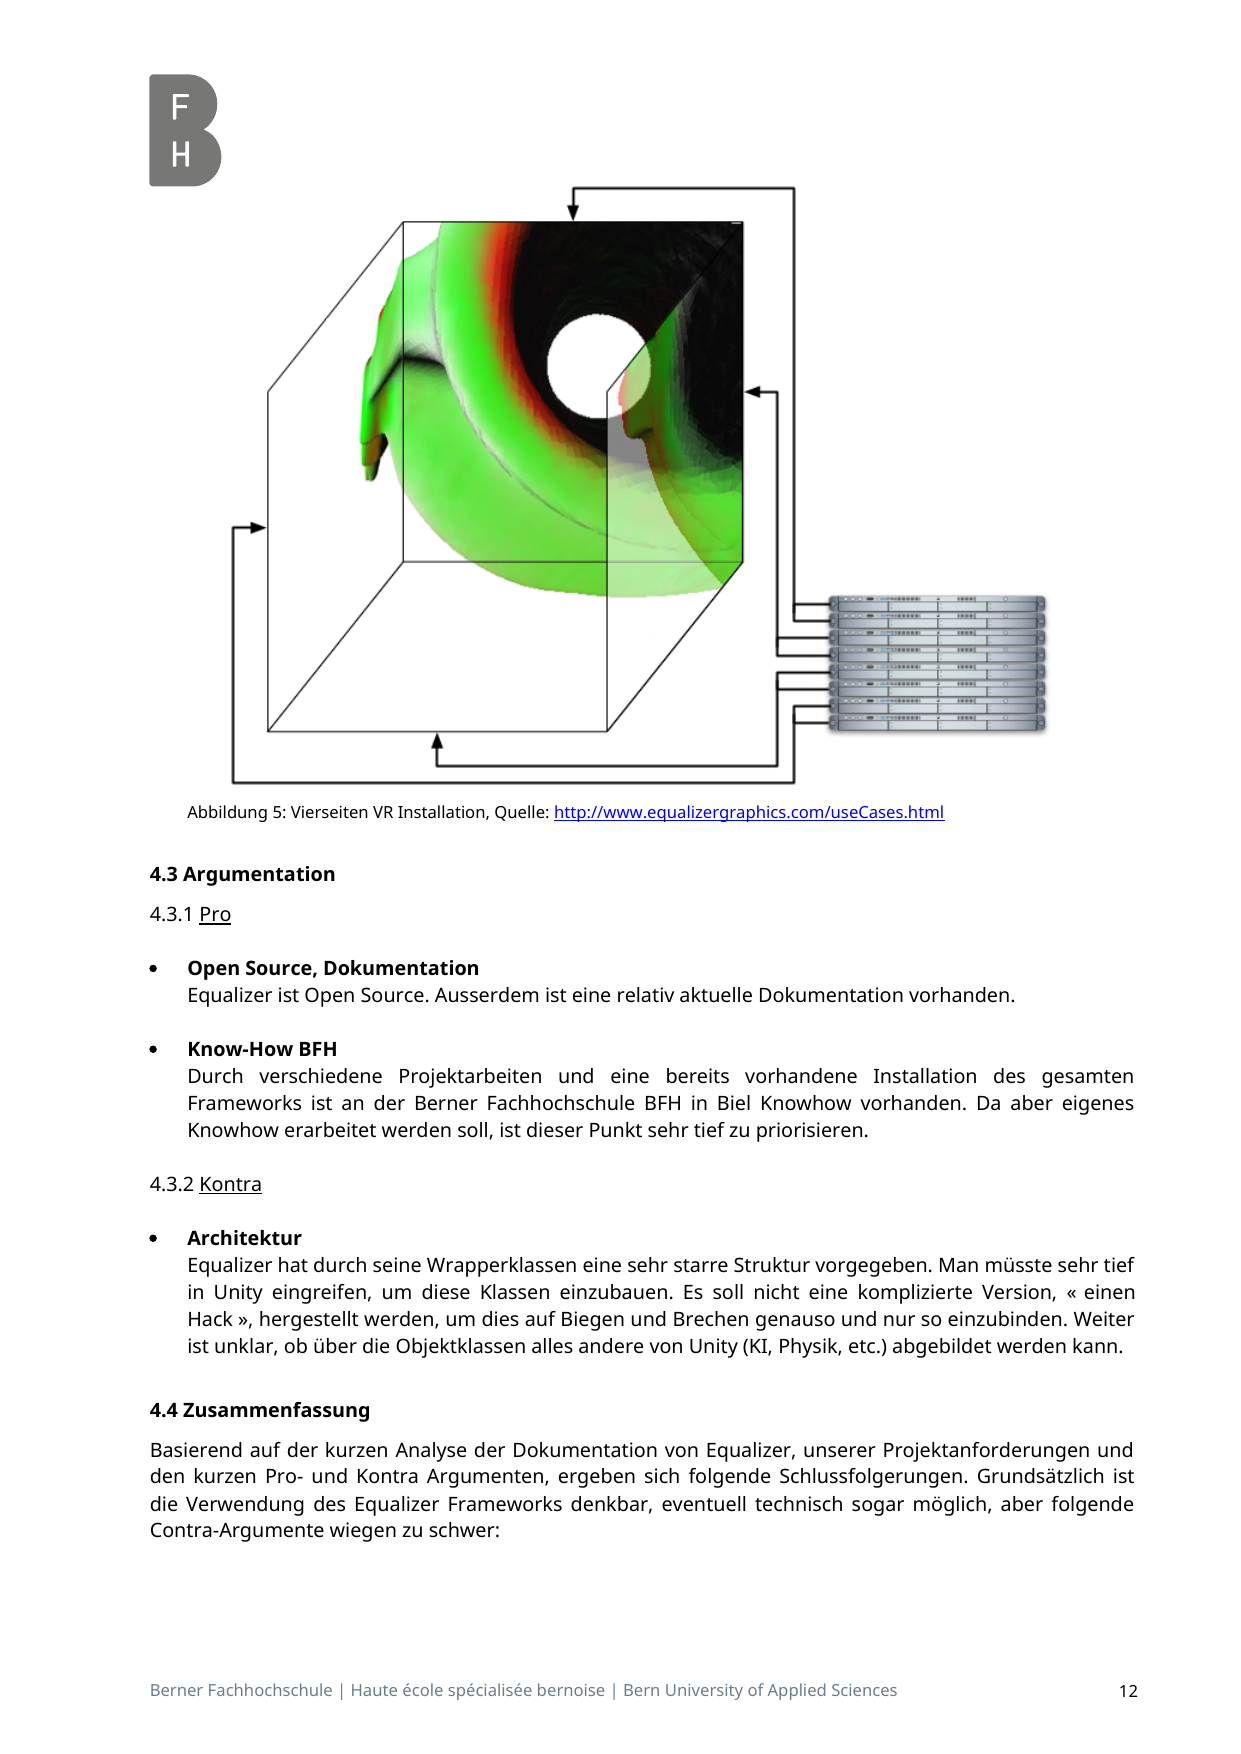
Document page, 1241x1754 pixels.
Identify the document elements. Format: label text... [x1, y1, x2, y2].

text Durch verschiedene Projektarbeiten und eine bereits vorhandene Installation des gesamten Frameworks ist an der Berner Fachhochschule BFH in Biel Knowhow vorhanden. Da aber eigenes Knowhow erarbeitet werden soll, ist dieser Punkt sehr tief zu priorisieren. [187, 1062, 1136, 1143]
text Abbildung 5: Vierseiten VR Installation, Quelle: http://www.equalizergraphics.com/useCases.html [187, 798, 1136, 823]
subtitle Zusammenfassung [149, 1396, 1136, 1423]
subtitle Argumentation [149, 861, 1136, 888]
text Basierend auf der kurzen Analyse der Dokumentation von Equalizer, unserer Projektanforderungen und den kurzen Pro- und Kontra Argumenten, ergeben sich folgende Schlussfolgerungen. Grundsätzlich ist die Verwendung des Equalizer Frameworks denkbar, eventuell technisch sogar möglich, aber folgende Contra-Argumente wiegen zu schwer: [149, 1436, 1136, 1544]
list Open Source, Dokumentation [149, 954, 1136, 981]
text Equalizer hat durch seine Wrapperklassen eine sehr starre Struktur vorgegeben. Man müsste sehr tief in Unity eingreifen, um diese Klassen einzubauen. Es soll nicht eine komplizierte Version, « einen Hack », hergestellt werden, um dies auf Biegen und Brechen genauso und nur so einzubinden. Weiter ist unklar, ob über die Objektklassen alles andere von Unity (KI, Physik, etc.) abgebildet werden kann. [187, 1251, 1136, 1359]
subtitle Pro [149, 900, 1136, 927]
text Equalizer ist Open Source. Ausserdem ist eine relativ aktuelle Dokumentation vorhanden. [187, 981, 1136, 1008]
picture [229, 183, 1056, 786]
list Architektur [149, 1224, 1136, 1251]
subtitle Kontra [149, 1170, 1136, 1197]
list Know-How BFH [149, 1035, 1136, 1062]
